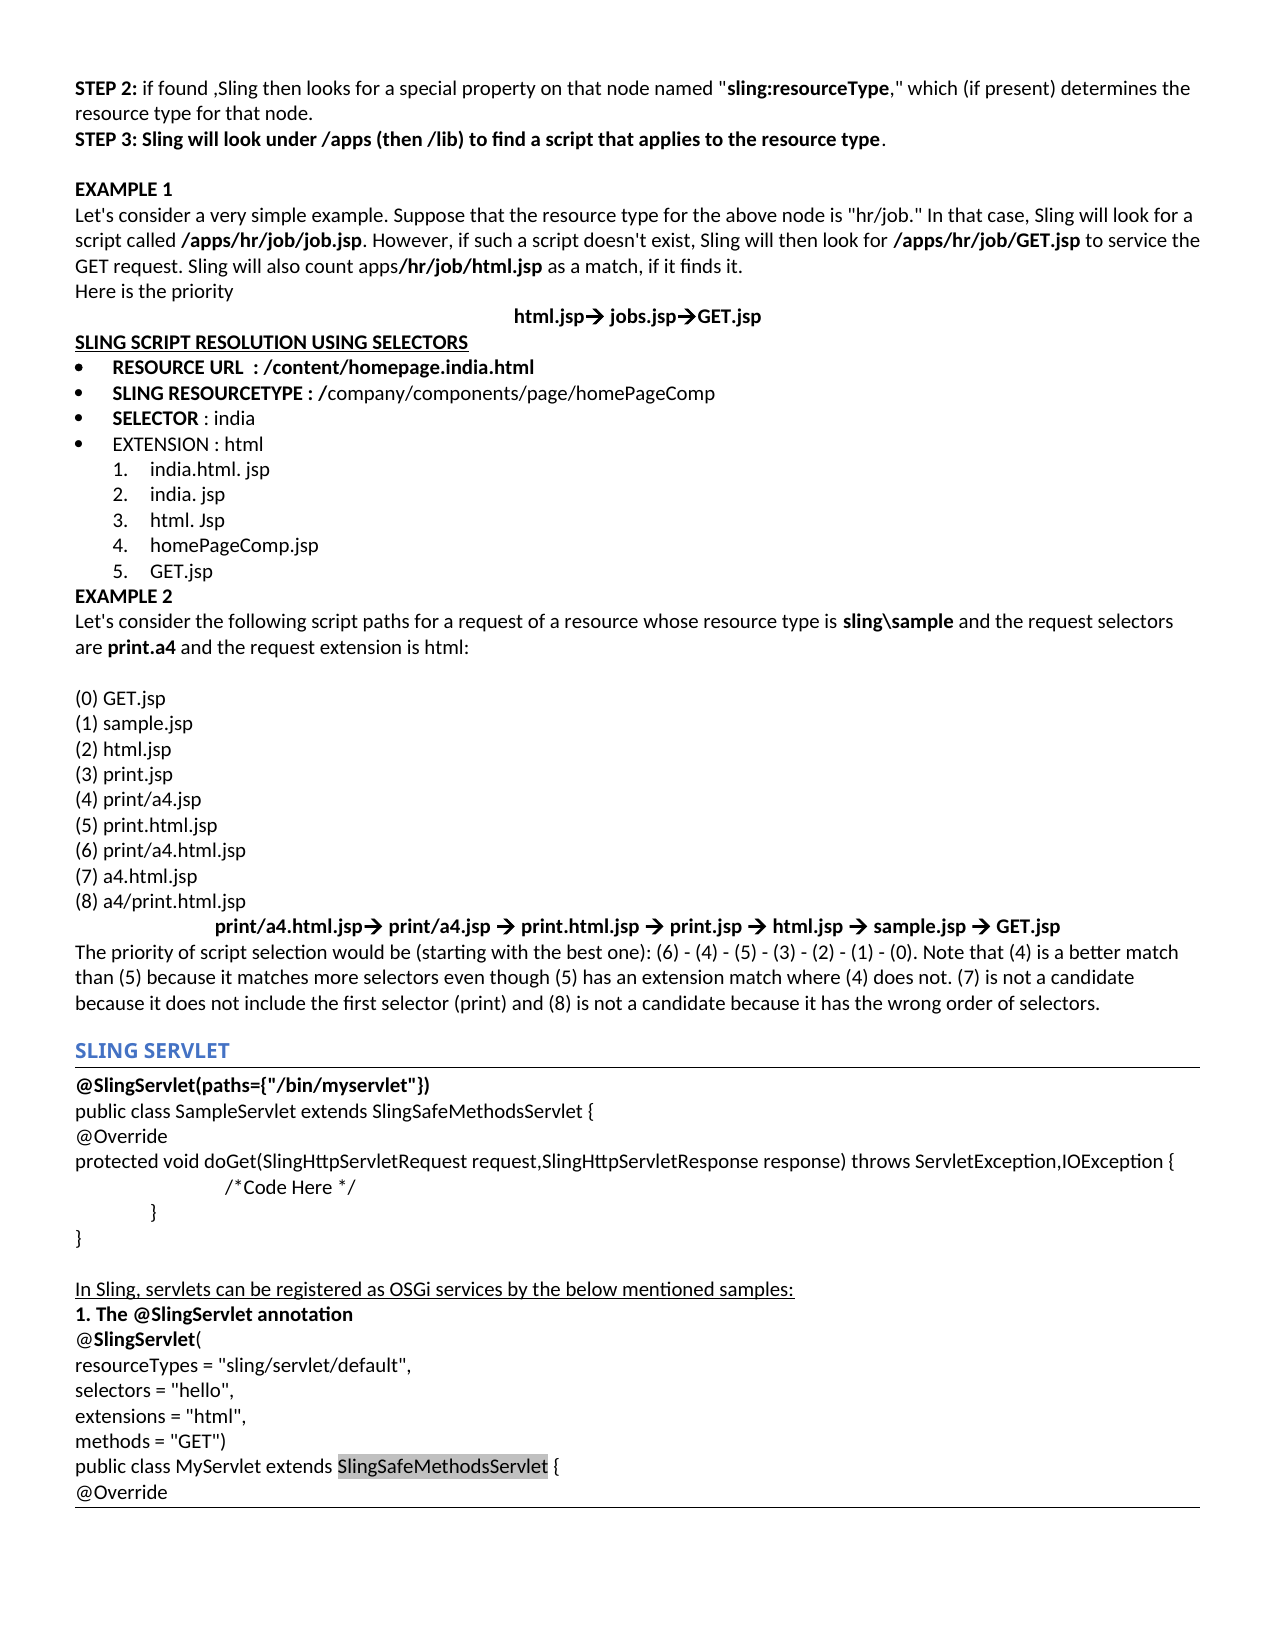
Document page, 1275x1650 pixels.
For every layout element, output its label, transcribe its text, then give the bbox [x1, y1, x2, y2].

text } [75, 1199, 1200, 1225]
text Here is the priority [75, 278, 1200, 304]
text The priority of script selection would be (starting with the best one): (6) - (4) - (5) - (3) - (2) - (1) - (0). Note that (4) is a better match than (5) because it matches more selectors even though (5) has an extension match where (4) does not. (7) is not a candidate because it does not include the first selector (print) and (8) is not a candidate because it has the wrong order of selectors. [75, 939, 1200, 1015]
text @Override [75, 1479, 1200, 1507]
text print/a4.html.jsp print/a4.jsp print.html.jsp print.jsp html.jsp sample.jsp GET.jsp [75, 914, 1200, 939]
text (8) a4/print.html.jsp [75, 888, 1200, 914]
list homePageComp.jsp [112, 532, 1200, 558]
text @SlingServlet( [75, 1327, 1200, 1352]
text (3) print.jsp [75, 761, 1200, 787]
list SELECTOR : india [75, 405, 1200, 431]
text SLING SCRIPT RESOLUTION USING SELECTORS [75, 329, 1200, 354]
text (1) sample.jsp [75, 710, 1200, 736]
text resourceTypes = "sling/servlet/default", [75, 1352, 1200, 1377]
text (4) print/a4.jsp [75, 787, 1200, 812]
list india.html. jsp [112, 456, 1200, 482]
text selectors = "hello", [75, 1377, 1200, 1403]
text Let's consider the following script paths for a request of a resource whose resource type is sling\sample and the request selectors are print.a4 and the request extension is html: [75, 609, 1200, 659]
text public class MyServlet extends SlingSafeMethodsServlet { [548, 1454, 1200, 1479]
text @SlingServlet(paths={"/bin/myservlet"}) [75, 1072, 1200, 1098]
list EXTENSION : html [75, 431, 1200, 456]
text public class MyServlet extends SlingSafeMethodsServlet { [75, 1454, 338, 1479]
text /*Code Here */ [75, 1174, 1200, 1199]
text methods = "GET") [75, 1428, 1200, 1454]
text extensions = "html", [75, 1403, 1200, 1428]
subtitle SLING SERVLET [75, 1036, 1200, 1067]
text STEP 2: if found ,Sling then looks for a special property on that node named "sling:resourceType," which (if present) determines the resource type for that node. [75, 75, 1200, 126]
text (5) print.html.jsp [75, 812, 1200, 837]
list RESOURCE URL : /content/homepage.india.html [75, 354, 1200, 380]
text Let's consider a very simple example. Suppose that the resource type for the above node is "hr/job." In that case, Sling will look for a script called /apps/hr/job/job.jsp. However, if such a script doesn't exist, Sling will then look for /apps/hr/job/GET.jsp to service the GET request. Sling will also count apps/hr/job/html.jsp as a match, if it finds it. [75, 202, 1200, 278]
text (2) html.jsp [75, 736, 1200, 761]
list india. jsp [112, 482, 1200, 507]
text html.jsp jobs.jspGET.jsp [75, 304, 1200, 329]
text EXAMPLE 1 [75, 177, 1200, 202]
text EXAMPLE 2 [75, 583, 1200, 609]
list SLING RESOURCETYPE : /company/components/page/homePageComp [75, 380, 1200, 405]
text 1. The @SlingServlet annotation [75, 1301, 1200, 1327]
text @Override [75, 1123, 1200, 1149]
text public class SampleServlet extends SlingSafeMethodsServlet { [75, 1098, 1200, 1123]
text STEP 3: Sling will look under /apps (then /lib) to find a script that applies to the resource type. [75, 126, 1200, 151]
text (6) print/a4.html.jsp [75, 837, 1200, 863]
text (7) a4.html.jsp [75, 863, 1200, 888]
text } [75, 1225, 1200, 1250]
list GET.jsp [112, 558, 1200, 583]
text In Sling, servlets can be registered as OSGi services by the below mentioned samples: [75, 1276, 1200, 1301]
text (0) GET.jsp [75, 685, 1200, 710]
list html. Jsp [112, 507, 1200, 532]
text protected void doGet(SlingHttpServletRequest request,SlingHttpServletResponse response) throws ServletException,IOException { [75, 1149, 1200, 1174]
